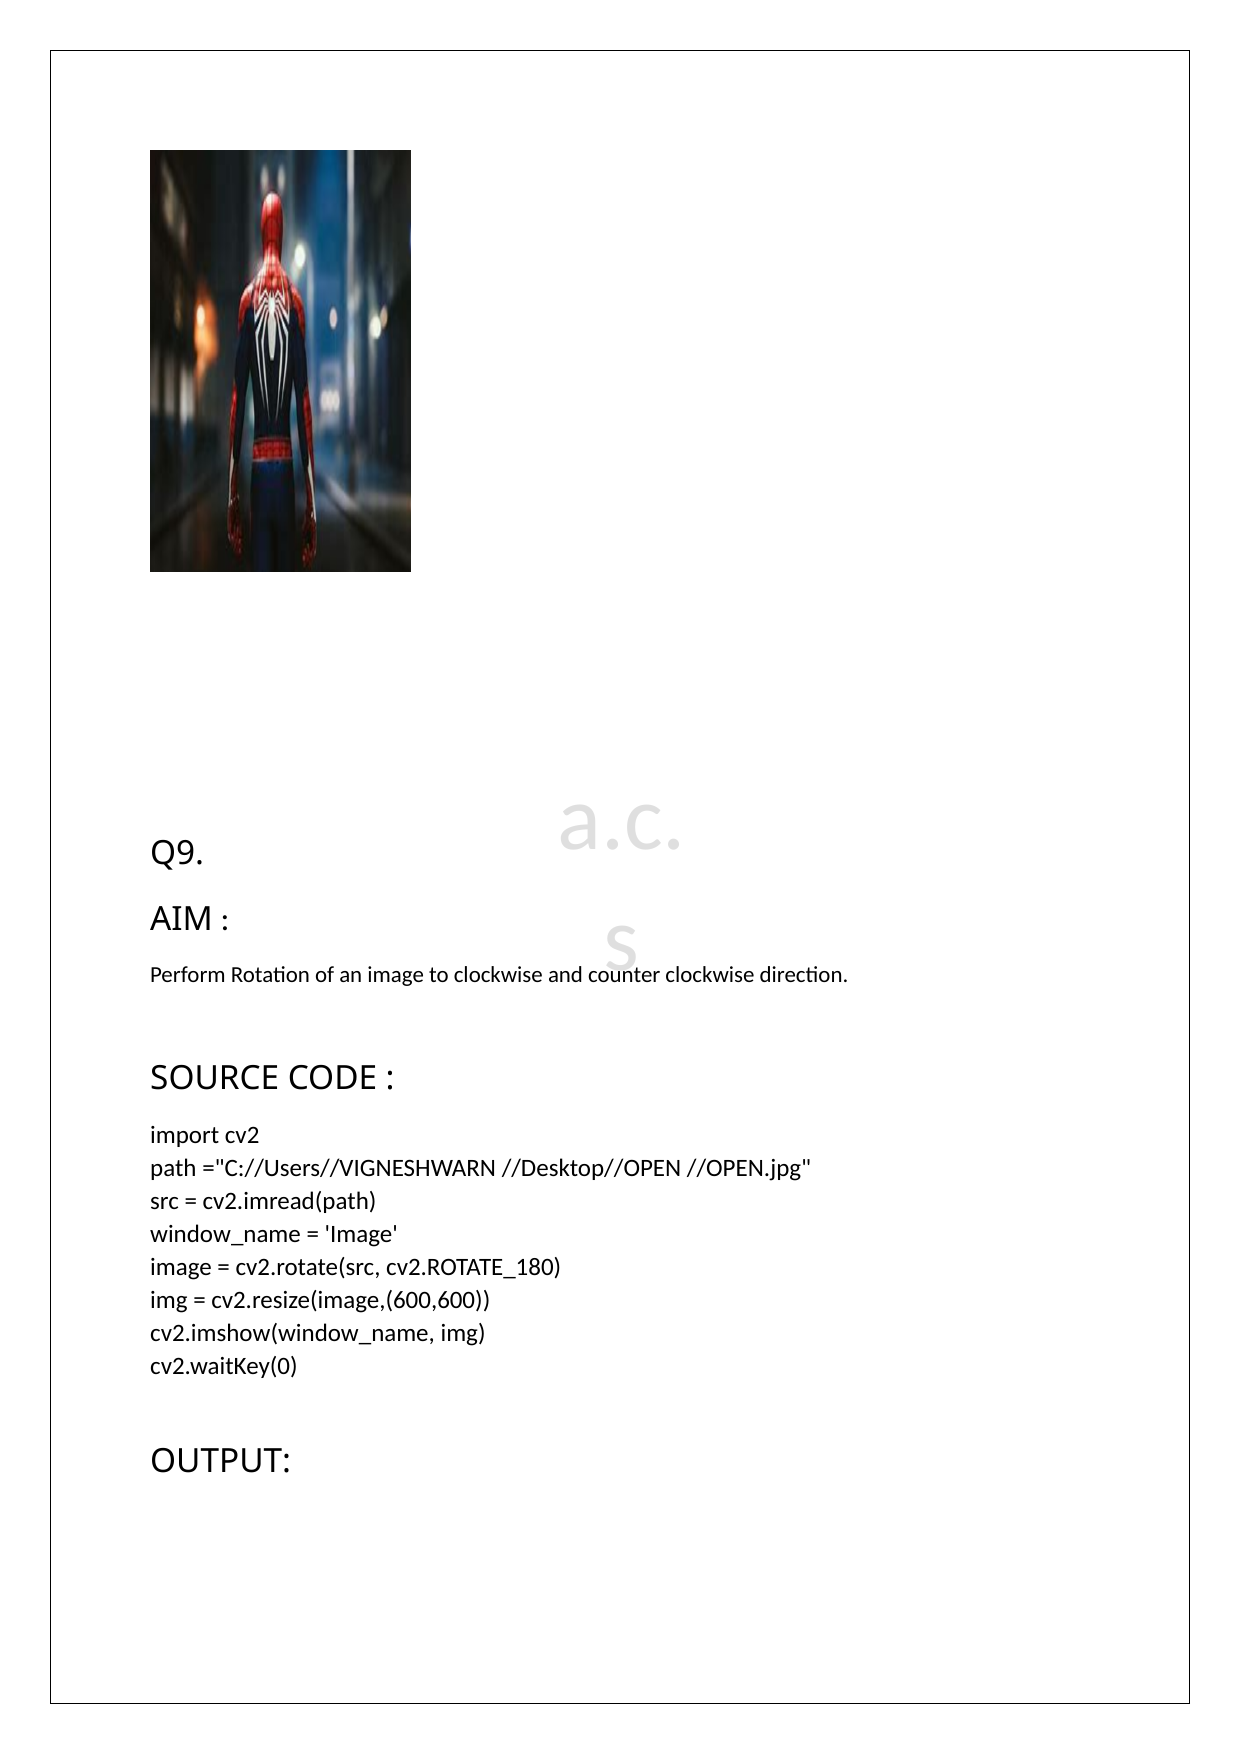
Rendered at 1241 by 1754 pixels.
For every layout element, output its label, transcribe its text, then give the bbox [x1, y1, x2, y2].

text Q9. [150, 829, 1090, 874]
text img = cv2.resize(image,(600,600)) [150, 1284, 1090, 1315]
text OUTPUT: [150, 1436, 1090, 1482]
text cv2.imshow(window_name, img) [150, 1317, 1090, 1348]
text src = cv2.imread(path) [150, 1186, 1090, 1216]
text window_name = 'Image' [150, 1218, 1090, 1249]
text SOURCE CODE : [150, 1054, 1090, 1099]
text image = cv2.rotate(src, cv2.ROTATE_180) [150, 1251, 1090, 1282]
picture [150, 150, 411, 572]
text Perform Rotation of an image to clockwise and counter clockwise direction. [150, 960, 1090, 988]
text import cv2 [150, 1120, 1090, 1150]
text cv2.waitKey(0) [150, 1350, 1090, 1381]
text AIM : [150, 895, 1090, 940]
text path ="C://Users//VIGNESHWARN //Desktop//OPEN //OPEN.jpg" [150, 1153, 1090, 1183]
